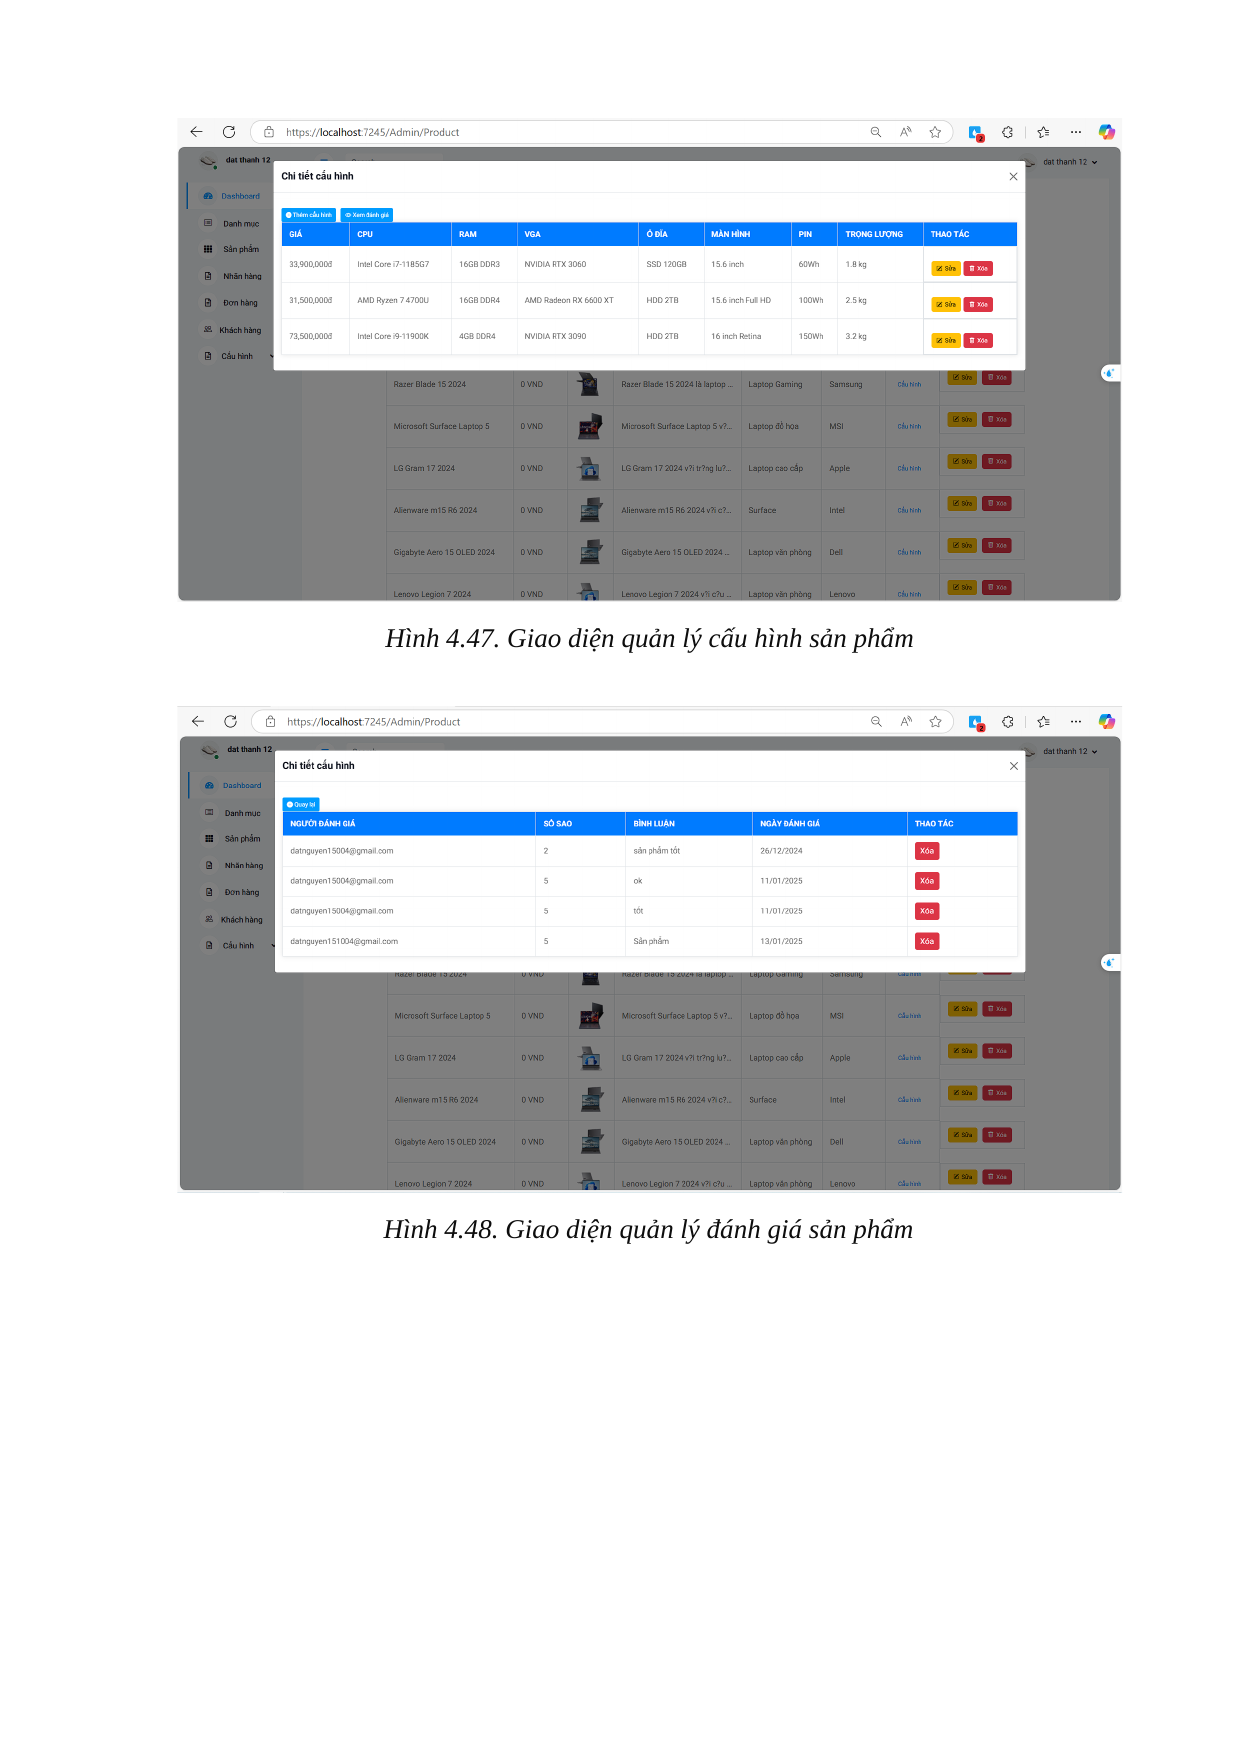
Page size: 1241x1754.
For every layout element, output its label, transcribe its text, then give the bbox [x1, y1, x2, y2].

picture [177, 118, 1123, 602]
text Hình 4.47. Giao diện quản lý cấu hình sản phẩm [177, 622, 1122, 653]
text Hình 4.48. Giao diện quản lý đánh giá sản phẩm [177, 1213, 1122, 1244]
picture [177, 706, 1123, 1193]
